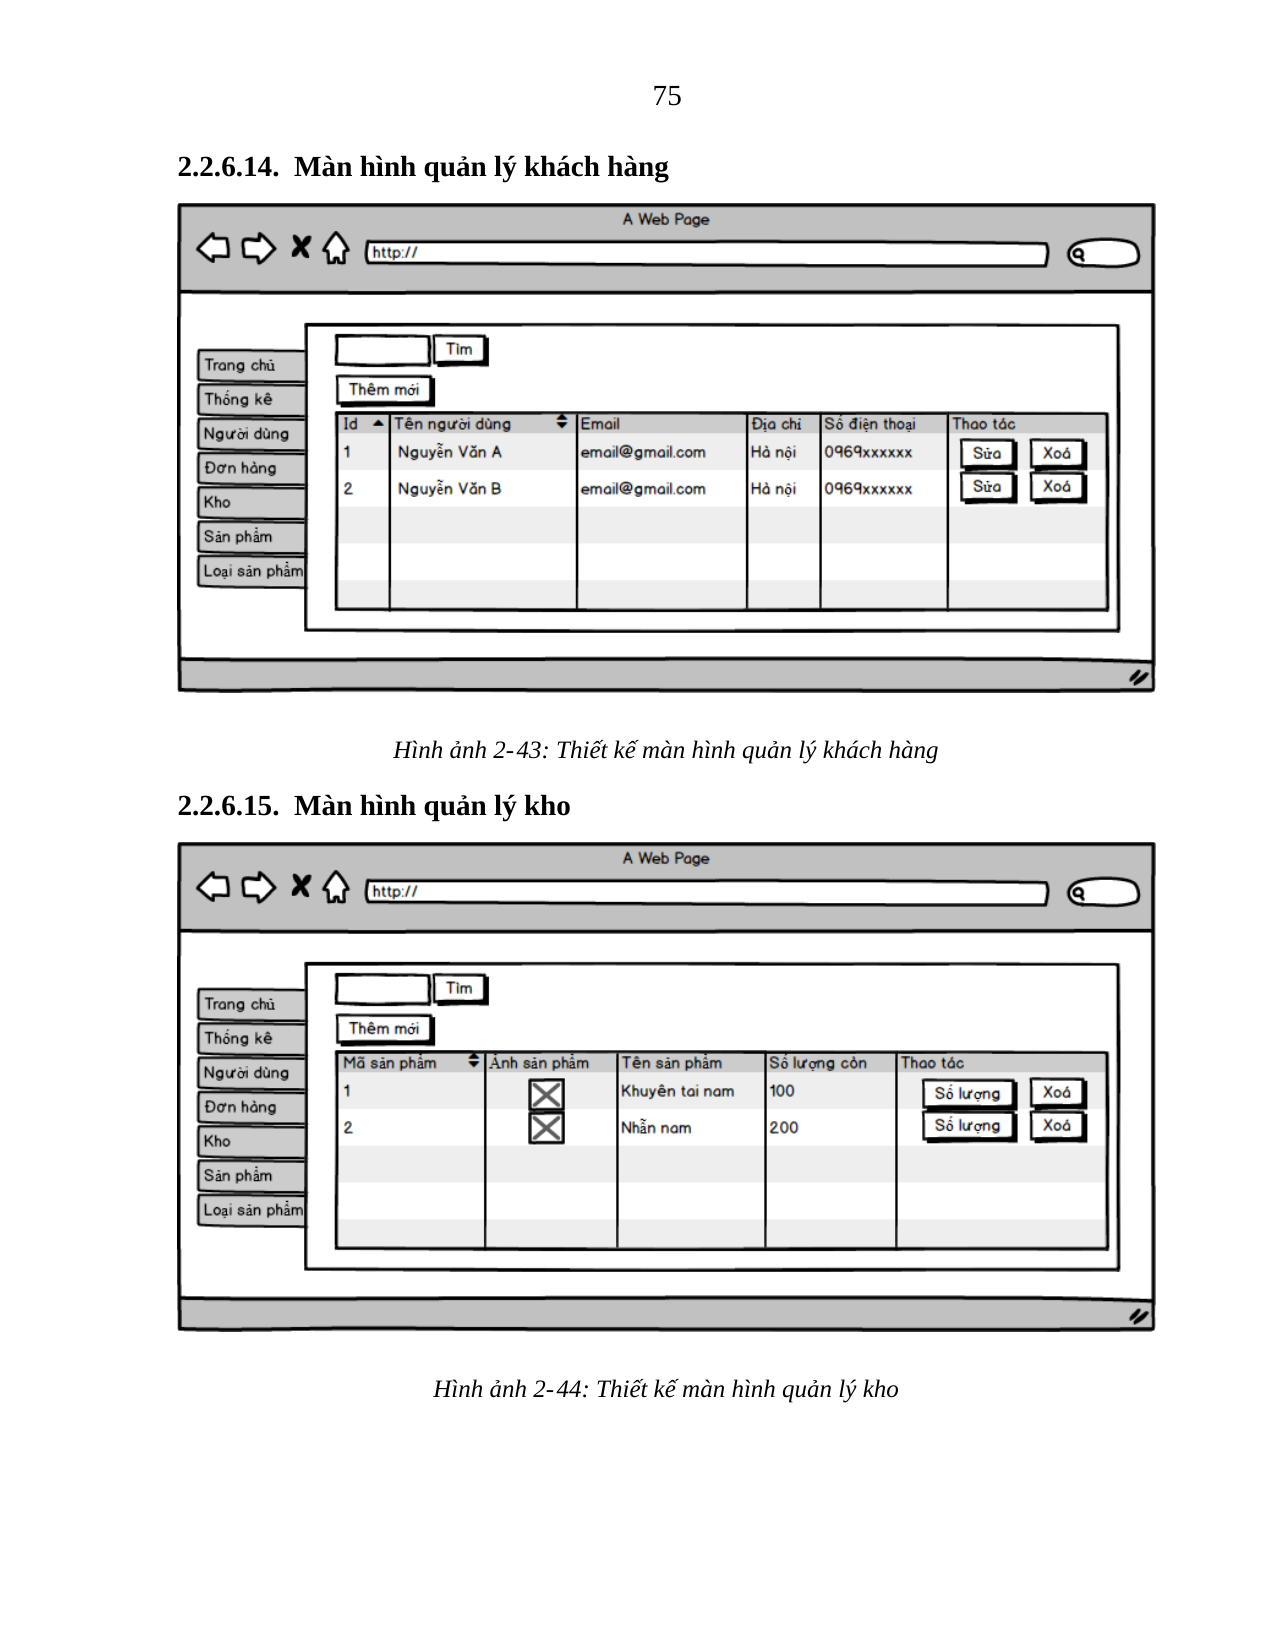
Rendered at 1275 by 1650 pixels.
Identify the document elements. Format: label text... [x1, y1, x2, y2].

subtitle Màn hình quản lý khách hàng [177, 149, 1157, 183]
subtitle Màn hình quản lý kho [177, 788, 1157, 822]
picture [177, 842, 1156, 1332]
picture [177, 203, 1156, 693]
